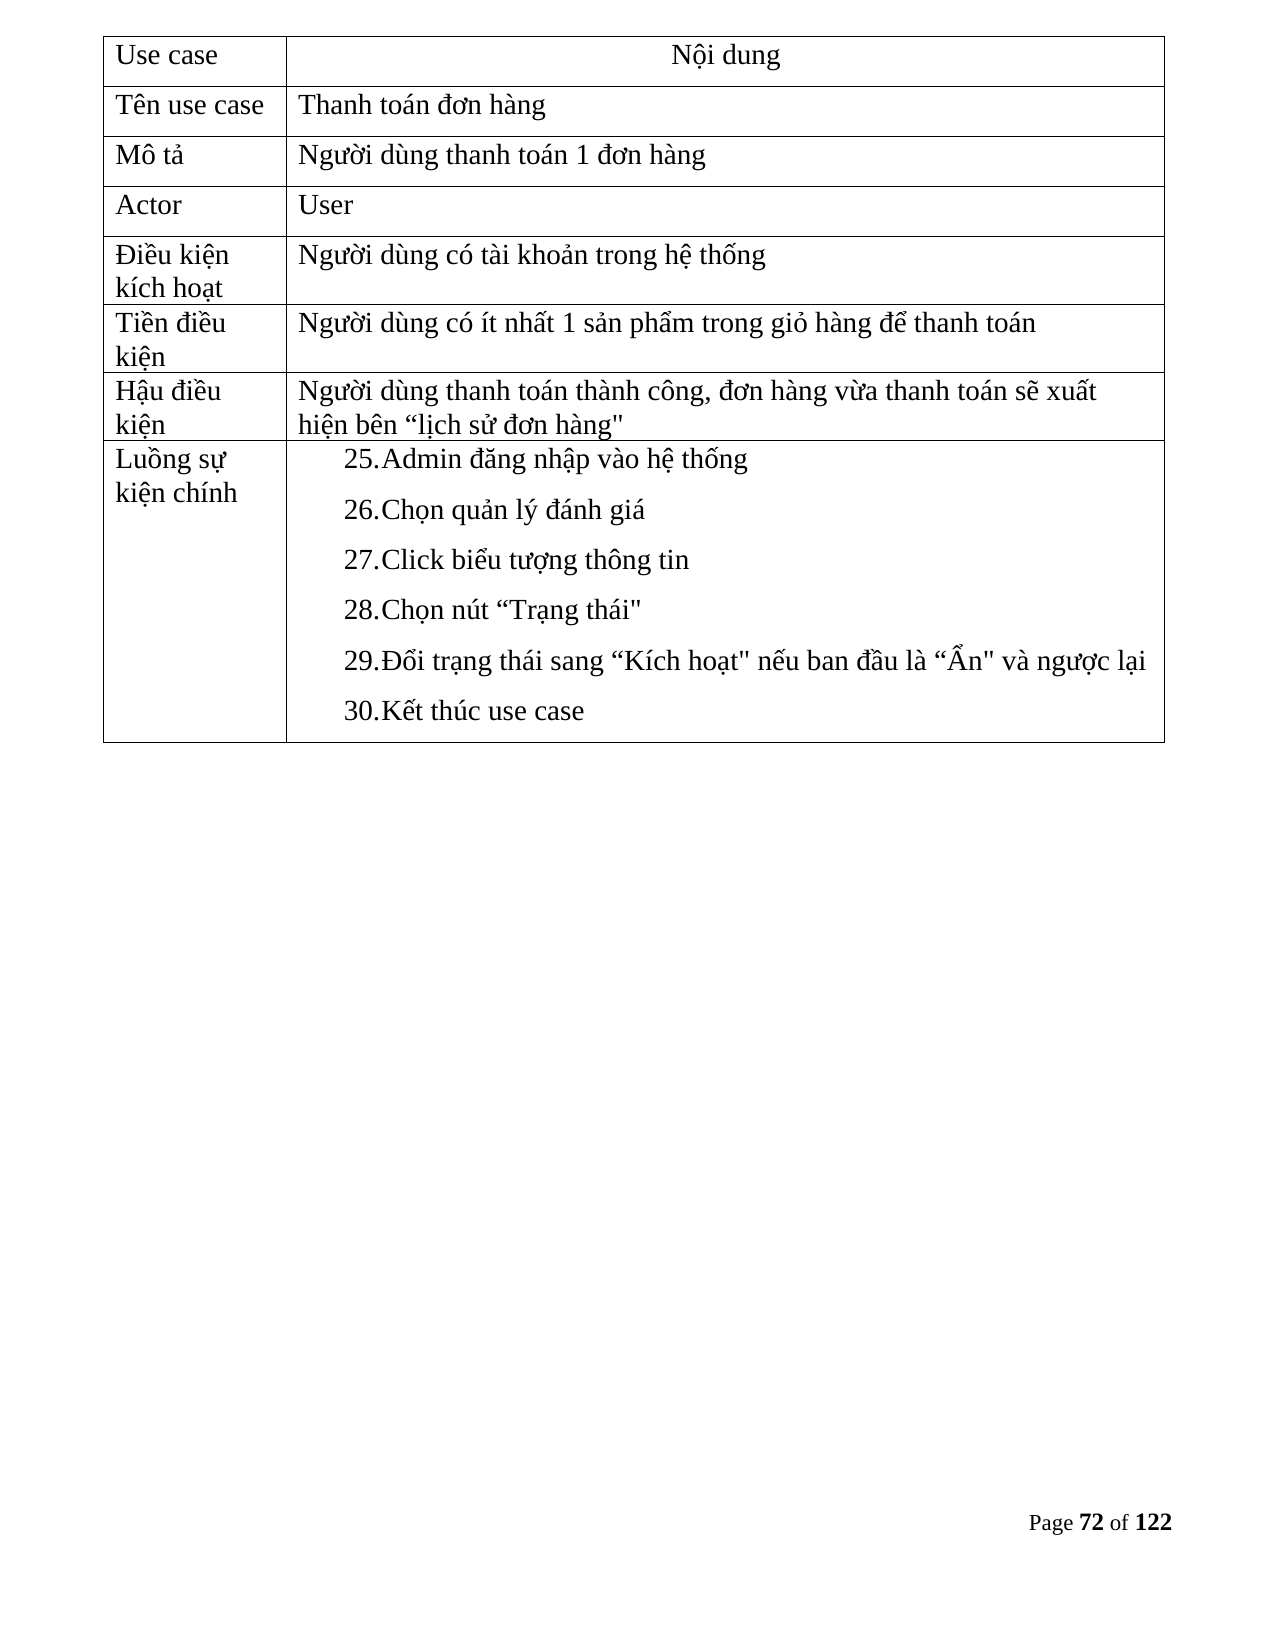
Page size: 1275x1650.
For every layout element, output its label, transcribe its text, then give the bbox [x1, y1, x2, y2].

table_cell Hậu điều kiện [104, 373, 286, 440]
table_cell Mô tả [104, 137, 286, 186]
table_cell Người dùng thanh toán 1 đơn hàng [287, 137, 1164, 186]
table_cell Người dùng thanh toán thành công, đơn hàng vừa thanh toán sẽ xuất hiện bên “lịch sử đơn hàng" [287, 373, 1164, 440]
table_cell Luồng sự kiện chính [104, 441, 286, 742]
table_cell Điều kiện kích hoạt [104, 237, 286, 304]
table_cell User [287, 187, 1164, 236]
table_cell Admin đăng nhập vào hệ thống Chọn quản lý đánh giá Click biểu tượng thông tin Chọn nút “Trạng thái" Đổi trạng thái sang “Kích hoạt" nếu ban đầu là “Ẩn" và ngược lại Kết thúc use case [287, 441, 1164, 742]
table_cell Thanh toán đơn hàng [287, 87, 1164, 136]
table_header Use case [104, 37, 286, 86]
table_cell Người dùng có tài khoản trong hệ thống [287, 237, 1164, 304]
table_cell Tiền điều kiện [104, 305, 286, 372]
table_cell Tên use case [104, 87, 286, 136]
table_cell Actor [104, 187, 286, 236]
table_cell Người dùng có ít nhất 1 sản phẩm trong giỏ hàng để thanh toán [287, 305, 1164, 372]
table_header Nội dung [287, 37, 1164, 86]
